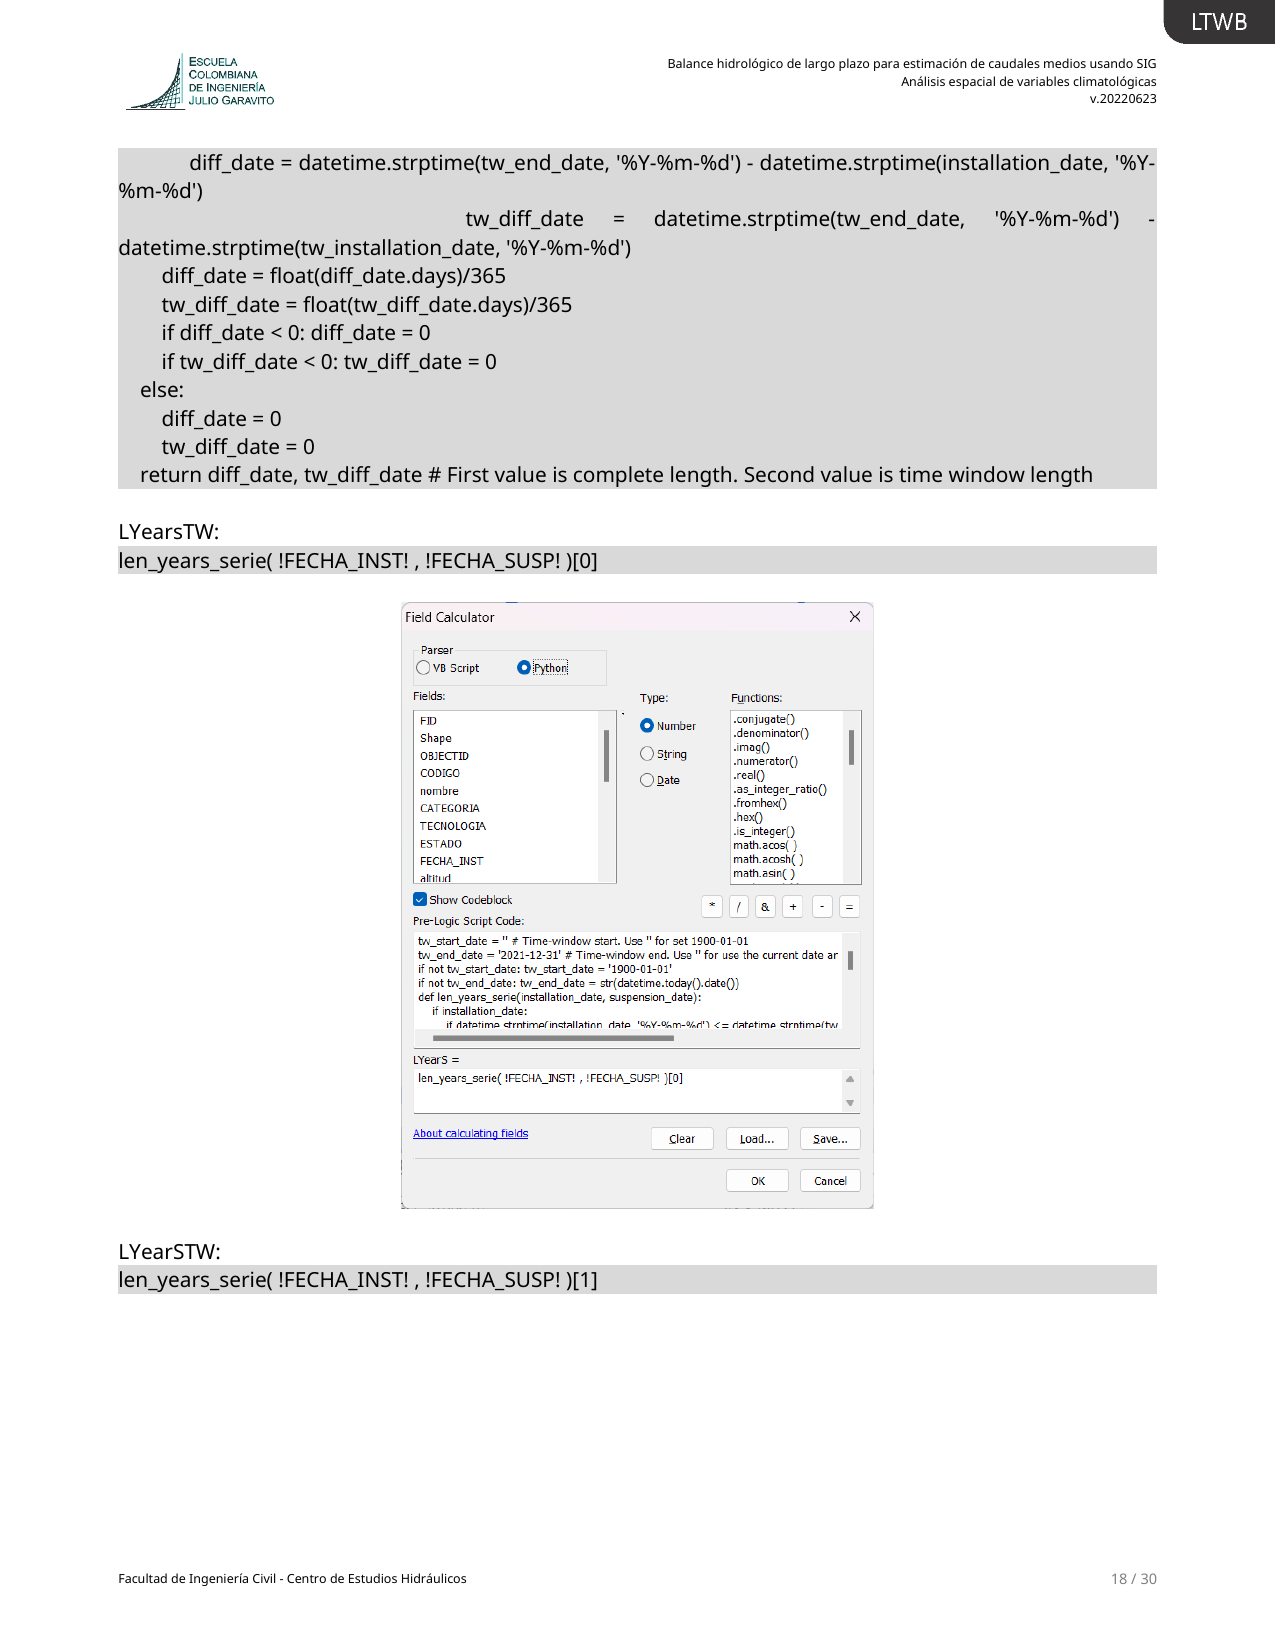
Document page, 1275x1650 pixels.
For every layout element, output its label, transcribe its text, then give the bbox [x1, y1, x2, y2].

text tw_diff_date = datetime.strptime(tw_end_date, '%Y-%m-%d') - datetime.strptime(tw_installation_date, '%Y-%m-%d') [118, 204, 1157, 261]
picture [118, 44, 282, 119]
text len_years_serie( !FECHA_INST! , !FECHA_SUSP! )[1] [118, 1265, 1157, 1294]
text diff_date = float(diff_date.days)/365 [118, 261, 1157, 290]
text if diff_date < 0: diff_date = 0 [118, 318, 1157, 347]
text return diff_date, tw_diff_date # First value is complete length. Second value is time window length [118, 461, 1157, 489]
text diff_date = 0 [118, 404, 1157, 432]
text diff_date = datetime.strptime(tw_end_date, '%Y-%m-%d') - datetime.strptime(installation_date, '%Y-%m-%d') [118, 148, 1157, 204]
text LYearsTW: [118, 517, 1157, 546]
text LYearSTW: [118, 1237, 1157, 1265]
picture [401, 602, 874, 1209]
text len_years_serie( !FECHA_INST! , !FECHA_SUSP! )[0] [118, 546, 1157, 574]
text if tw_diff_date < 0: tw_diff_date = 0 [118, 347, 1157, 375]
text tw_diff_date = float(tw_diff_date.days)/365 [118, 290, 1157, 318]
picture [1163, 0, 1275, 44]
text else: [118, 375, 1157, 404]
text tw_diff_date = 0 [118, 432, 1157, 461]
